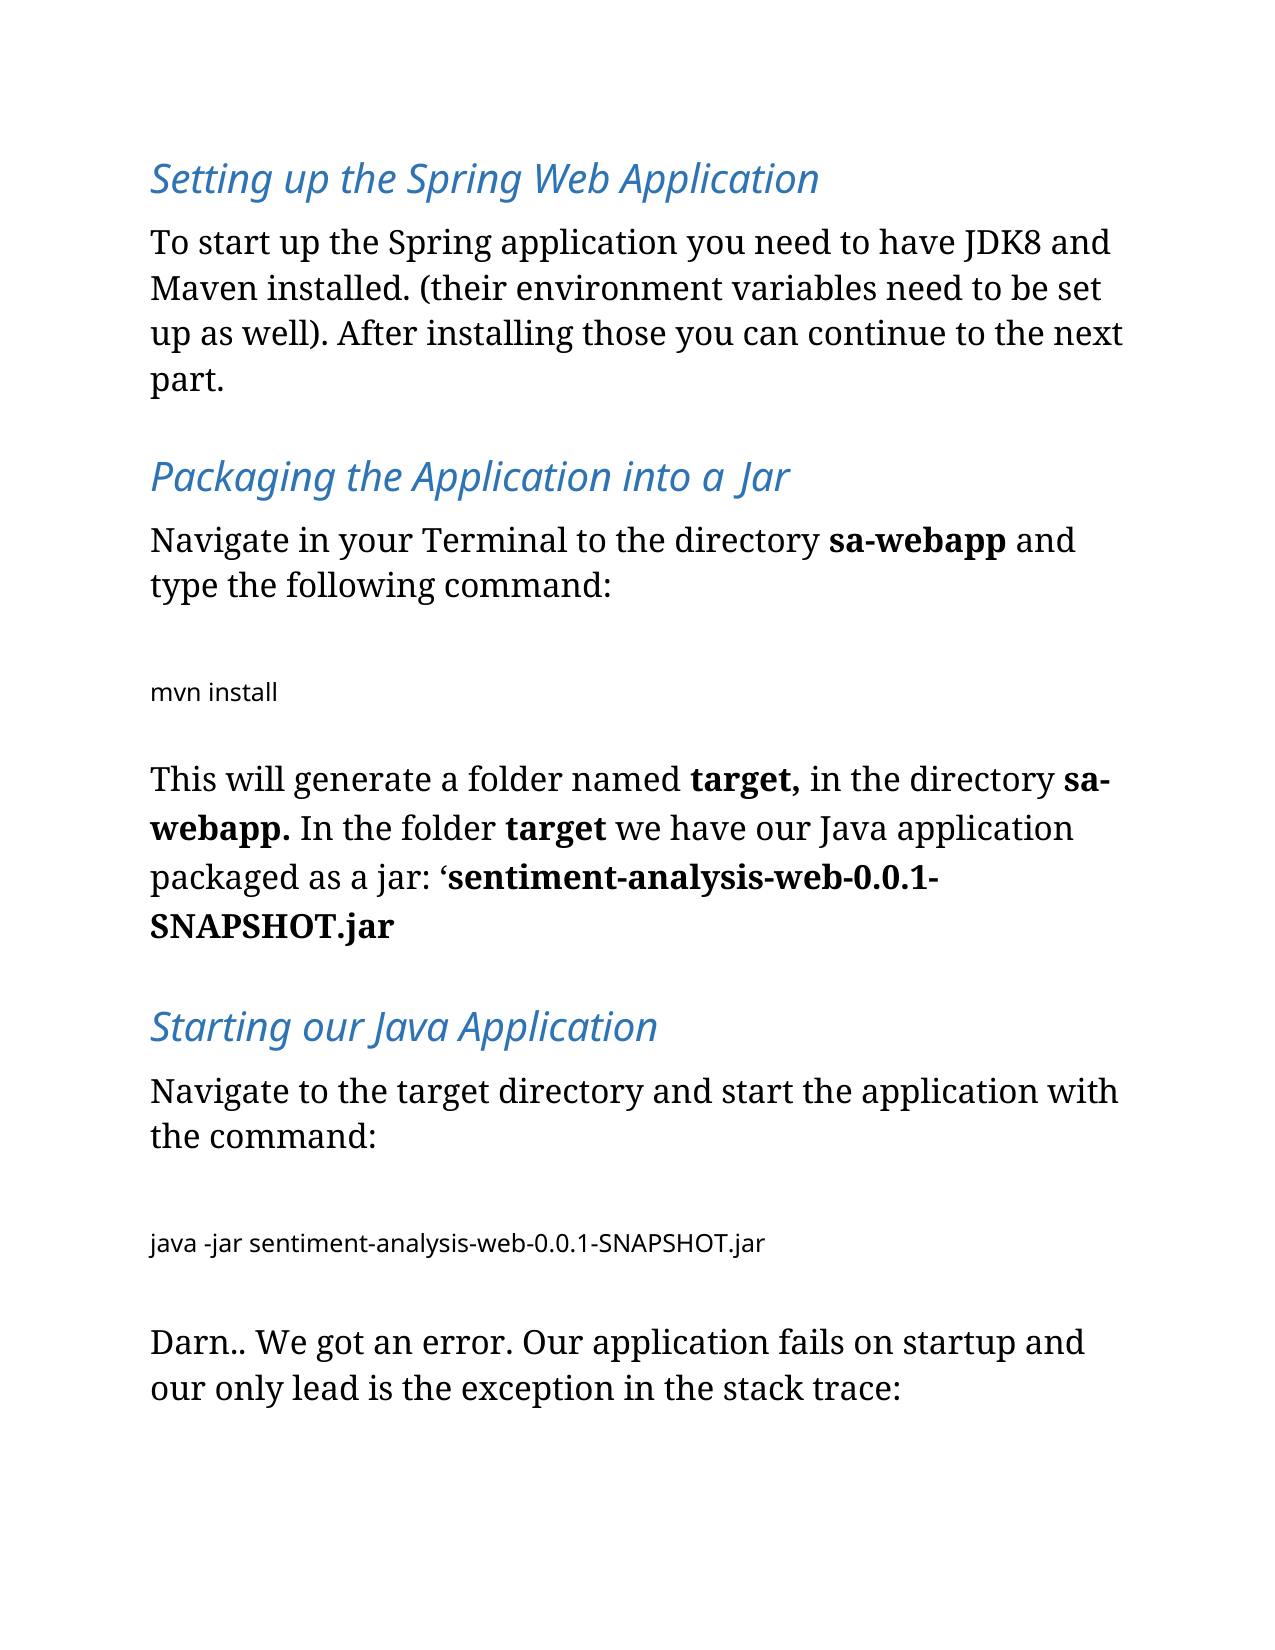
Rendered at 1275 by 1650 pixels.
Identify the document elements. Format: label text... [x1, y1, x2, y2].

subtitle Setting up the Spring Web Application [150, 150, 1125, 205]
text Darn.. We got an error. Our application fails on startup and our only lead is the exception in the stack trace: [150, 1319, 1125, 1410]
text This will generate a folder named target, in the directory sa-webapp. In the folder target we have our Java application packaged as a jar: ‘sentiment-analysis-web-0.0.1-SNAPSHOT.jar [150, 756, 1125, 948]
subtitle Packaging the Application into a Jar [150, 448, 1125, 503]
text mvn install [150, 675, 1125, 709]
text To start up the Spring application you need to have JDK8 and Maven installed. (their environment variables need to be set up as well). After installing those you can continue to the next part. [150, 219, 1125, 401]
text Navigate in your Terminal to the directory sa-webapp and type the following command: [150, 517, 1125, 607]
subtitle Starting our Java Application [150, 998, 1125, 1054]
text java -jar sentiment-analysis-web-0.0.1-SNAPSHOT.jar [150, 1225, 1125, 1259]
text Navigate to the target directory and start the application with the command: [150, 1067, 1125, 1158]
